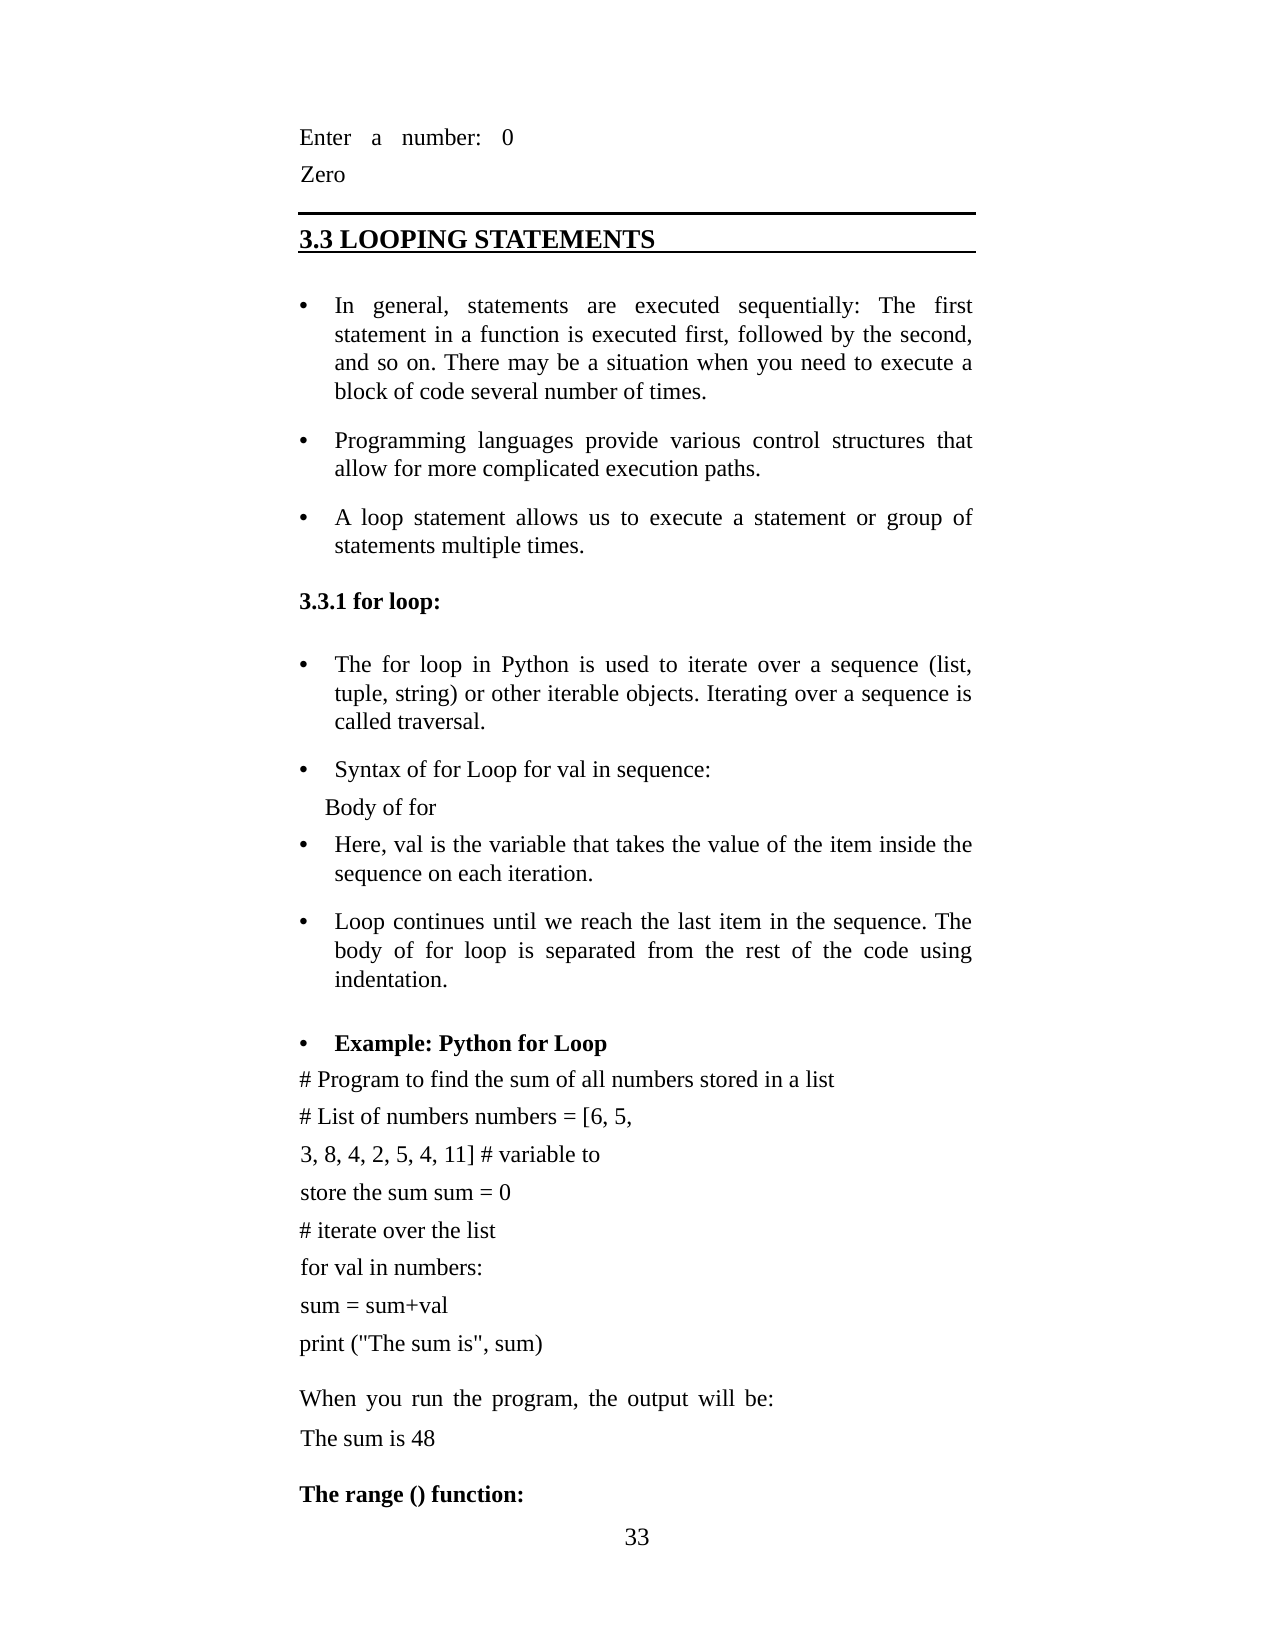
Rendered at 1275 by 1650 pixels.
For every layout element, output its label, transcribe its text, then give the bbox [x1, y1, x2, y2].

list In general, statements are executed sequentially: The first statement in a function is executed first, followed by the second, and so on. There may be a situation when you need to execute a block of code several number of times. [299, 291, 974, 405]
text 3.3 LOOPING STATEMENTS [299, 224, 1013, 255]
text Body of for [324, 793, 974, 821]
text The range () function: [299, 1480, 1013, 1508]
list Loop continues until we reach the last item in the sequence. The body of for loop is separated from the rest of the code using indentation. [299, 907, 974, 992]
list A loop statement allows us to execute a statement or group of statements multiple times. [299, 503, 974, 559]
list The for loop in Python is used to iterate over a sequence (list, tuple, string) or other iterable objects. Iterating over a sequence is called traversal. [299, 650, 974, 735]
text # Program to find the sum of all numbers stored in a list [299, 1065, 974, 1093]
text When you run the program, the output will be: The sum is 48 [299, 1384, 775, 1452]
list Programming languages provide various control structures that allow for more complicated execution paths. [299, 426, 974, 482]
list Syntax of for Loop for val in sequence: [299, 755, 974, 783]
text 3.3.1 for loop: [299, 587, 1013, 614]
text # List of numbers numbers = [6, 5, 3, 8, 4, 2, 5, 4, 11] # variable to store the sum sum = 0 [299, 1102, 633, 1205]
text Enter a number: 0 Zero [299, 123, 514, 187]
text # iterate over the list for val in numbers: sum = sum+val [299, 1216, 519, 1319]
list Here, val is the variable that takes the value of the item inside the sequence on each iteration. [299, 830, 974, 886]
text print ("The sum is", sum) [299, 1329, 974, 1357]
list Example: Python for Loop [299, 1029, 974, 1057]
